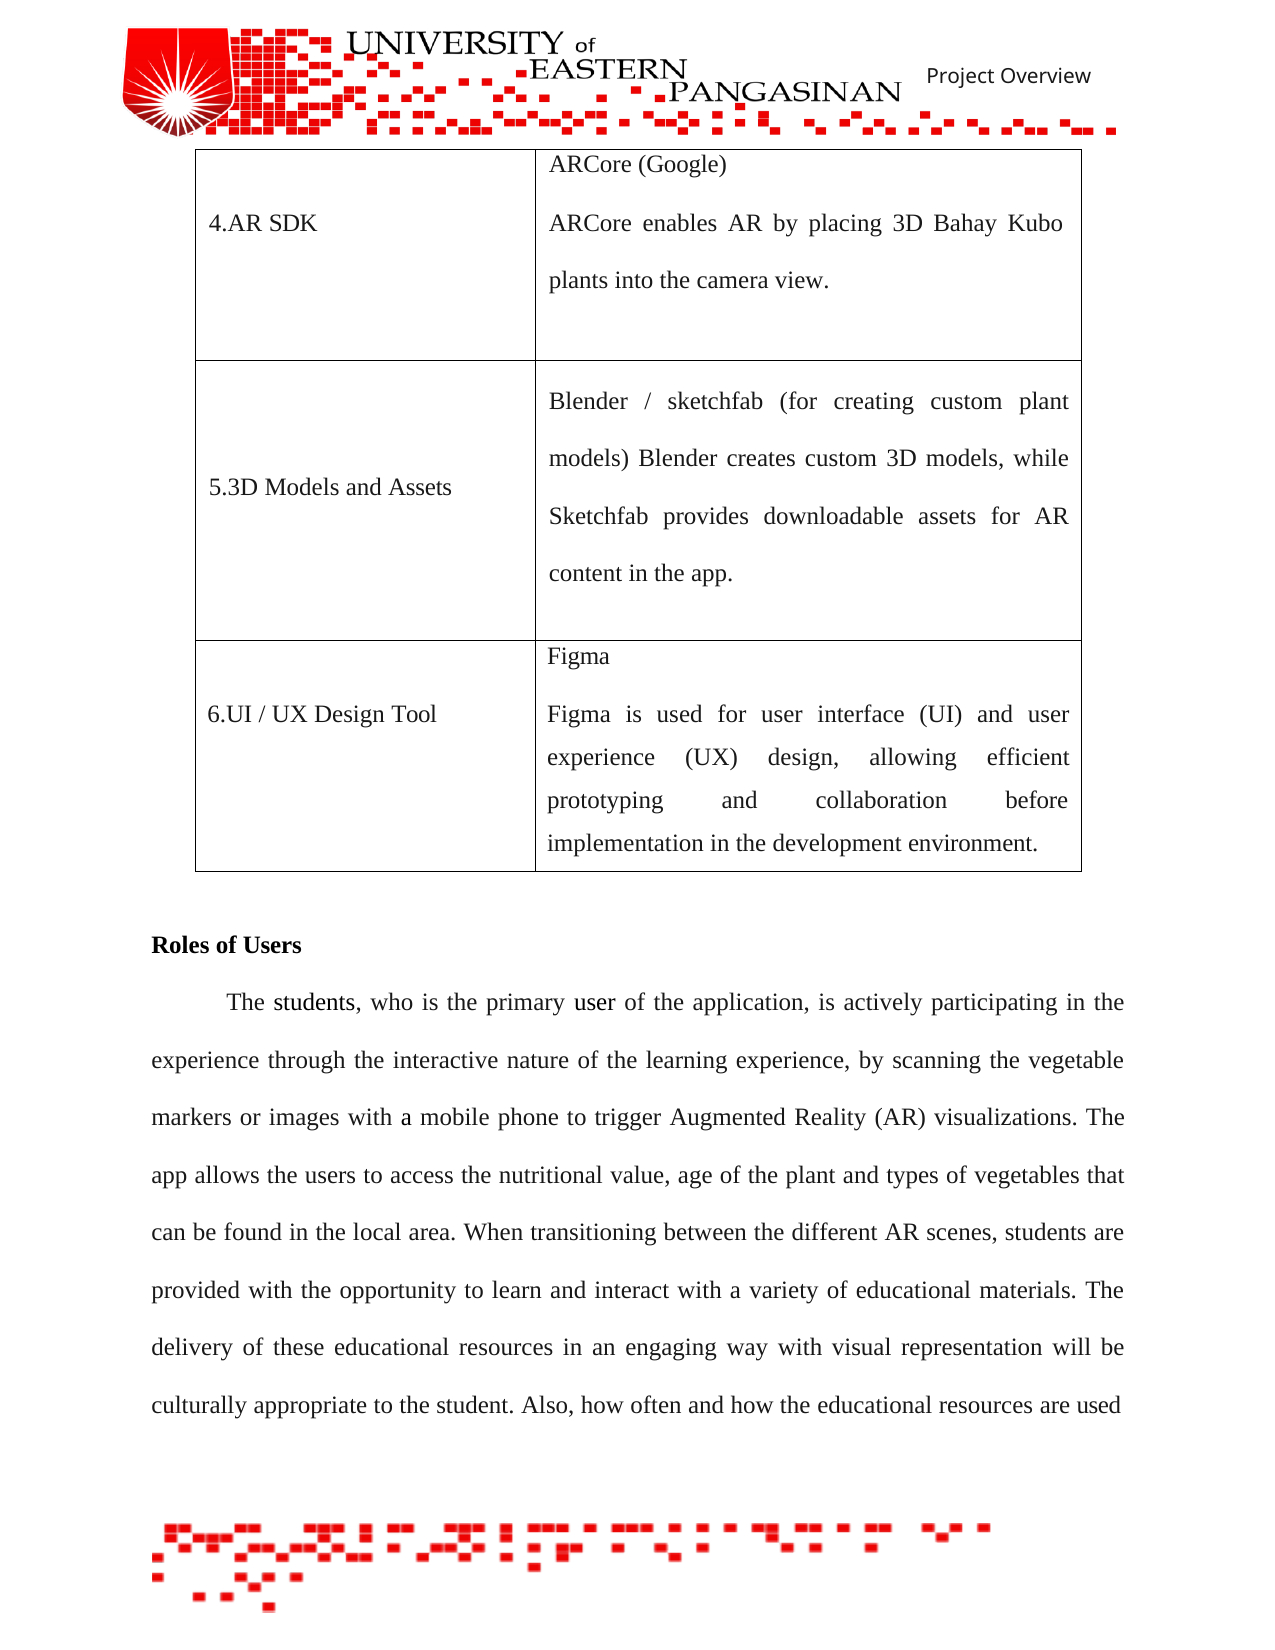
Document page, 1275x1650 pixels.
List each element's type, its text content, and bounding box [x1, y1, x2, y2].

table_header 4.AR SDK [196, 150, 535, 360]
table_header ARCore (Google) ARCore enables AR by placing 3D Bahay Kubo plants into the camera view. [536, 150, 1081, 360]
picture [120, 26, 1116, 139]
table_cell Blender / sketchfab (for creating custom plant models) Blender creates custom 3D models, while Sketchfab provides downloadable assets for AR content in the app. [536, 361, 1081, 640]
table_cell 5.3D Models and Assets [196, 361, 535, 640]
picture [152, 1523, 991, 1613]
text The students, who is the primary user of the application, is actively participating in the experience through the interactive nature of the learning experience, by scanning the vegetable markers or images with a mobile phone to trigger Augmented Reality (AR) visualizations. The app allows the users to access the nutritional value, age of the plant and types of vegetables that can be found in the local area. When transitioning between the different AR scenes, students are provided with the opportunity to learn and interact with a variety of educational materials. The delivery of these educational resources in an engaging way with visual representation will be culturally appropriate to the student. Also, how often and how the educational resources are used [151, 987, 1126, 1418]
table_cell Figma Figma is used for user interface (UI) and user experience (UX) design, allowing efficient prototyping and collaboration before implementation in the development environment. [536, 641, 1081, 871]
table_cell 6.UI / UX Design Tool [196, 641, 535, 871]
subtitle Roles of Users [151, 930, 1200, 958]
